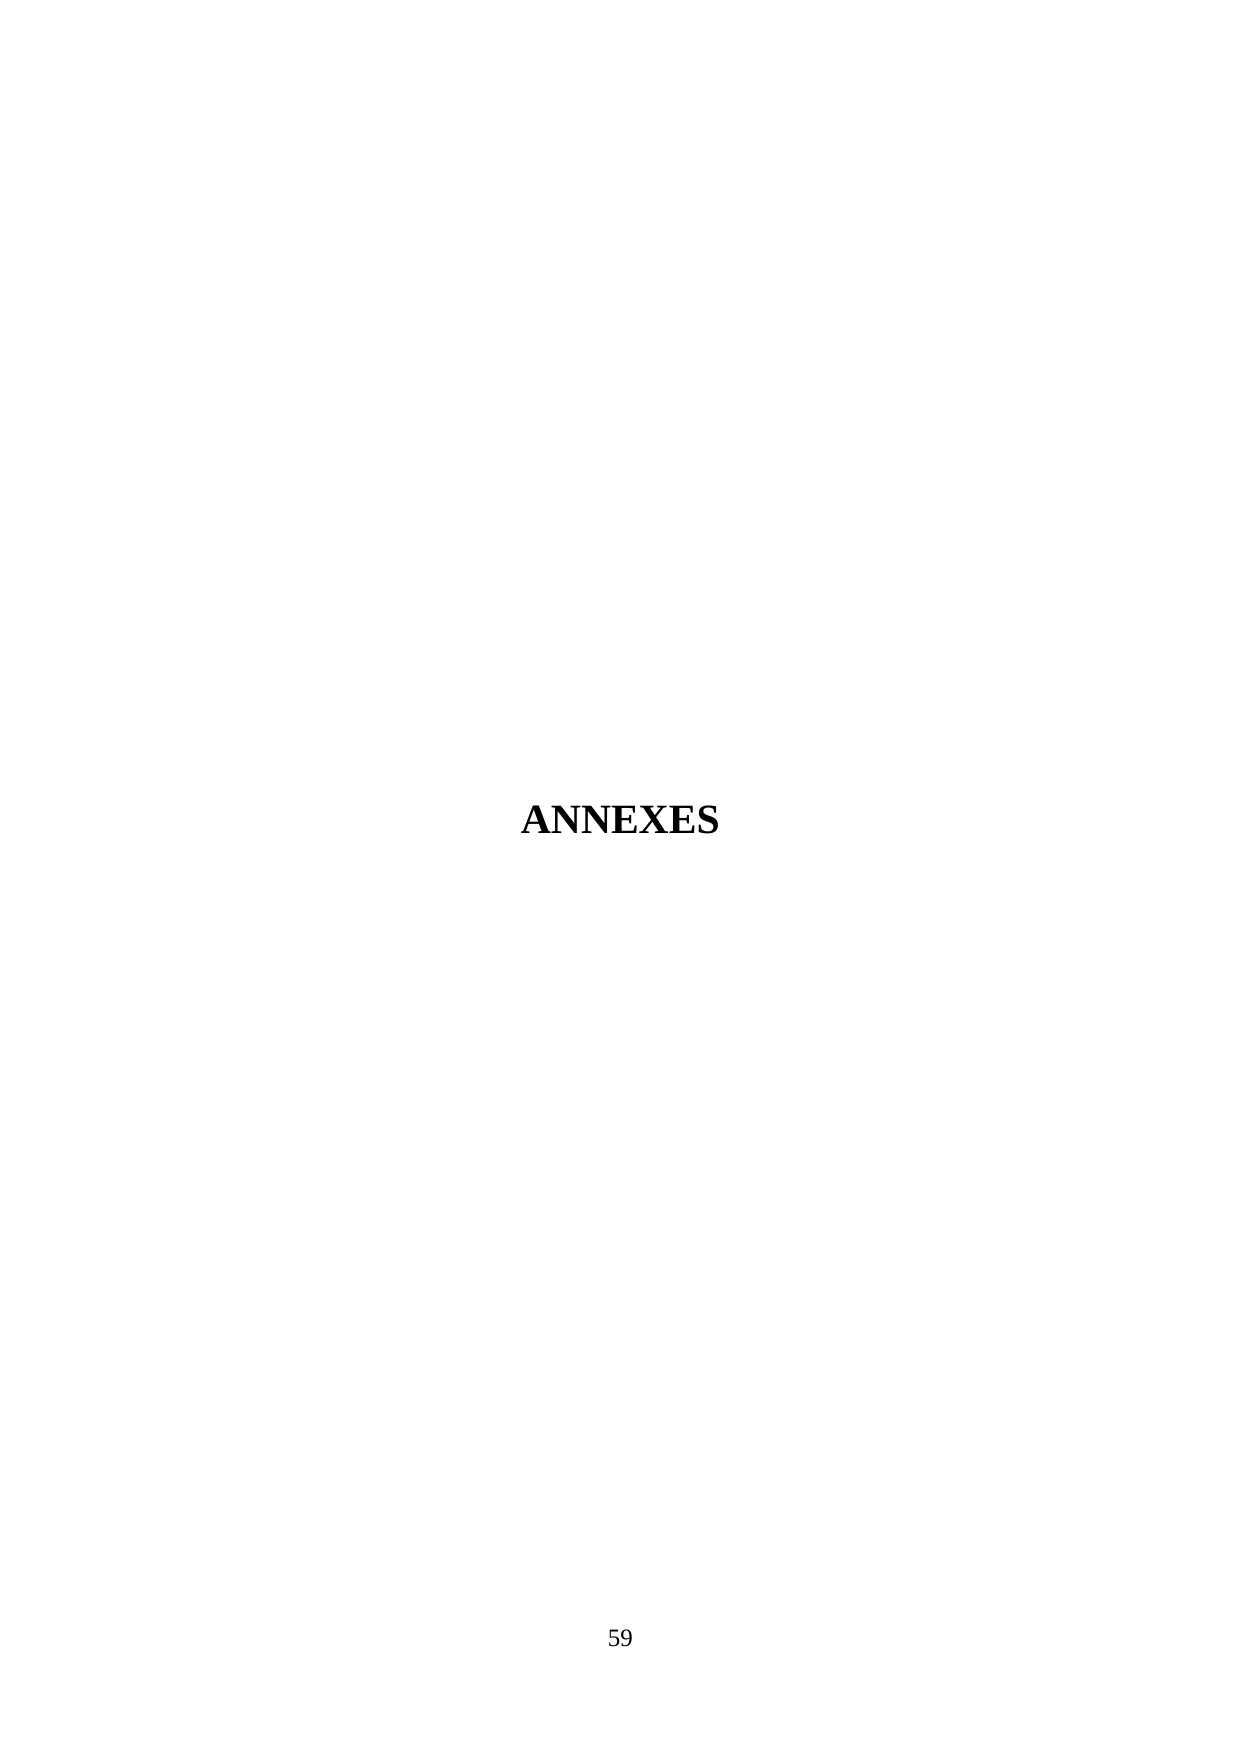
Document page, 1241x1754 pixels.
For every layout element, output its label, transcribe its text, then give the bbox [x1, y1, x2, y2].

title ANNEXES [148, 794, 1093, 842]
